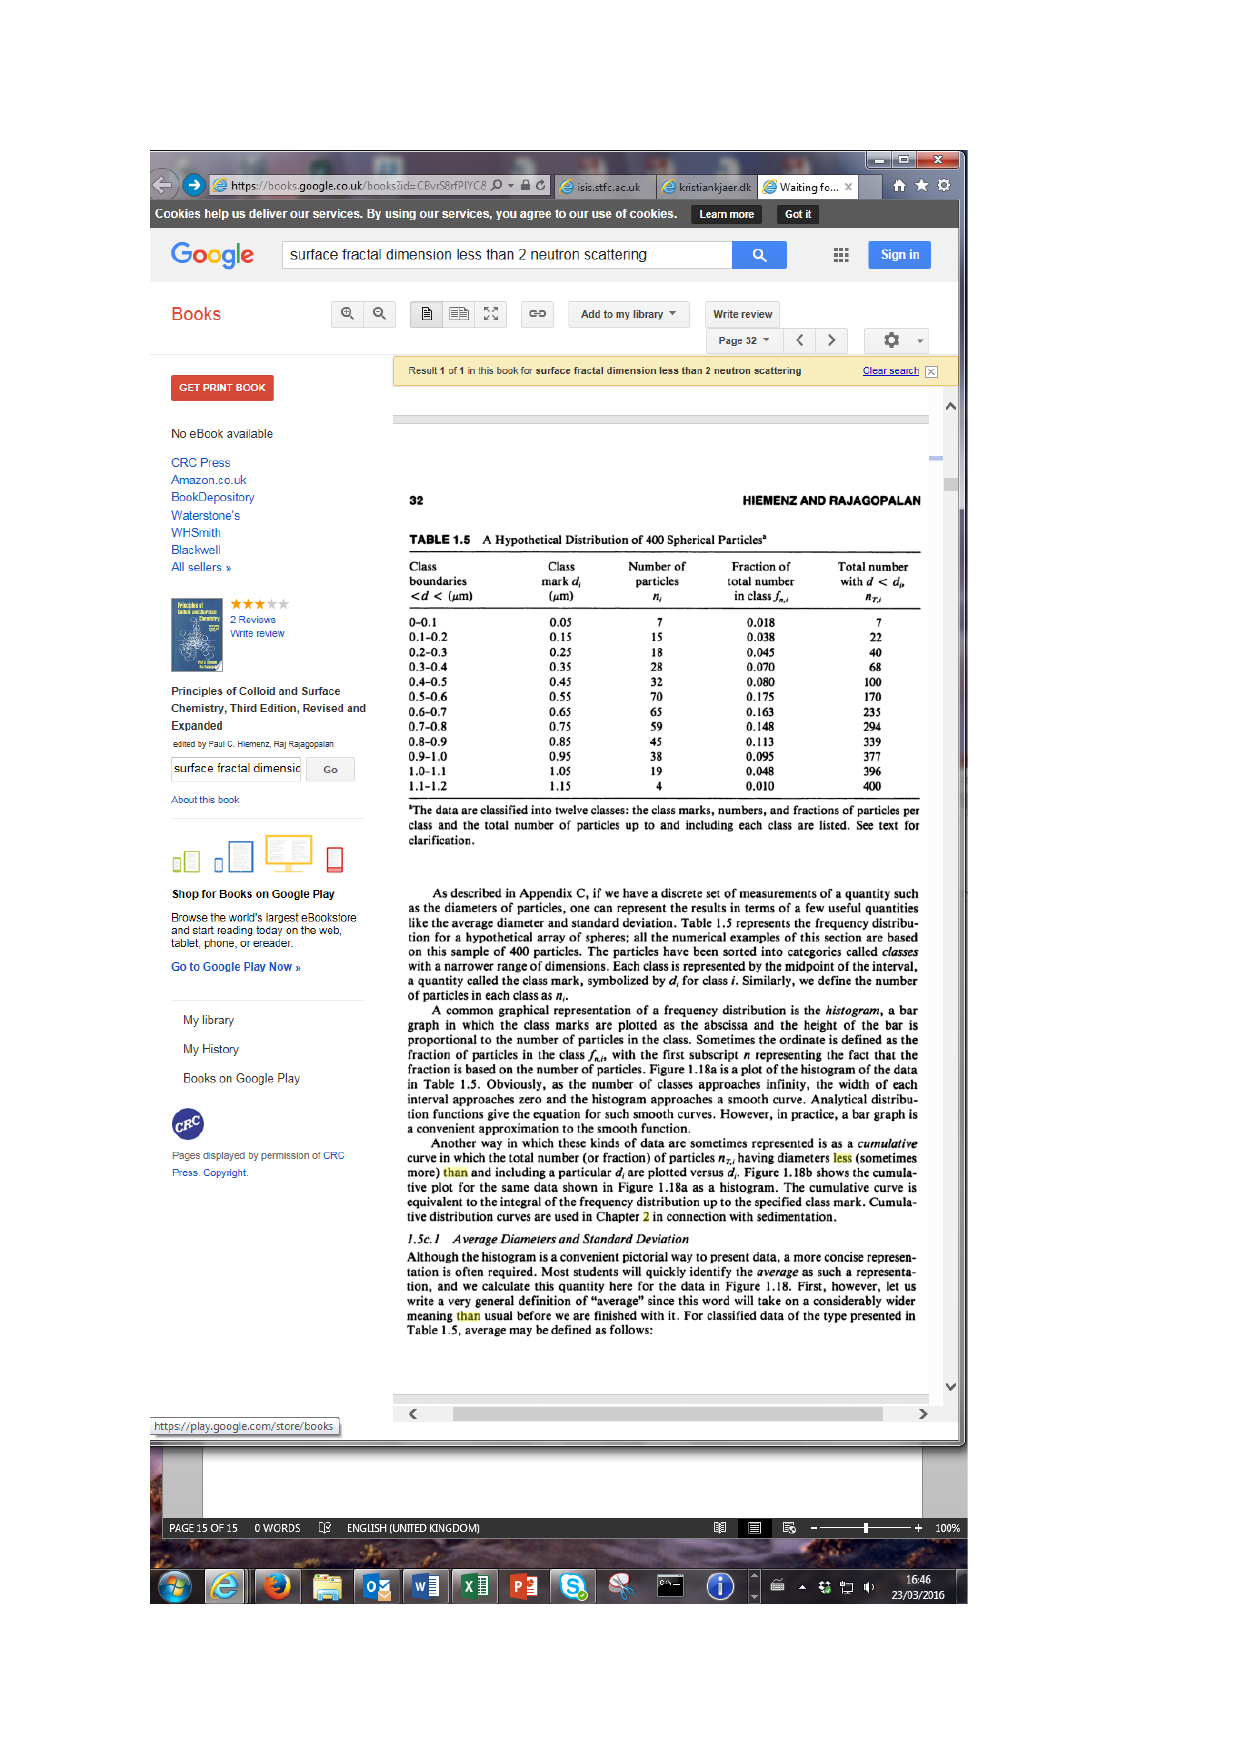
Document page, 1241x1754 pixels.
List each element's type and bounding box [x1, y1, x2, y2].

picture [150, 150, 968, 1604]
